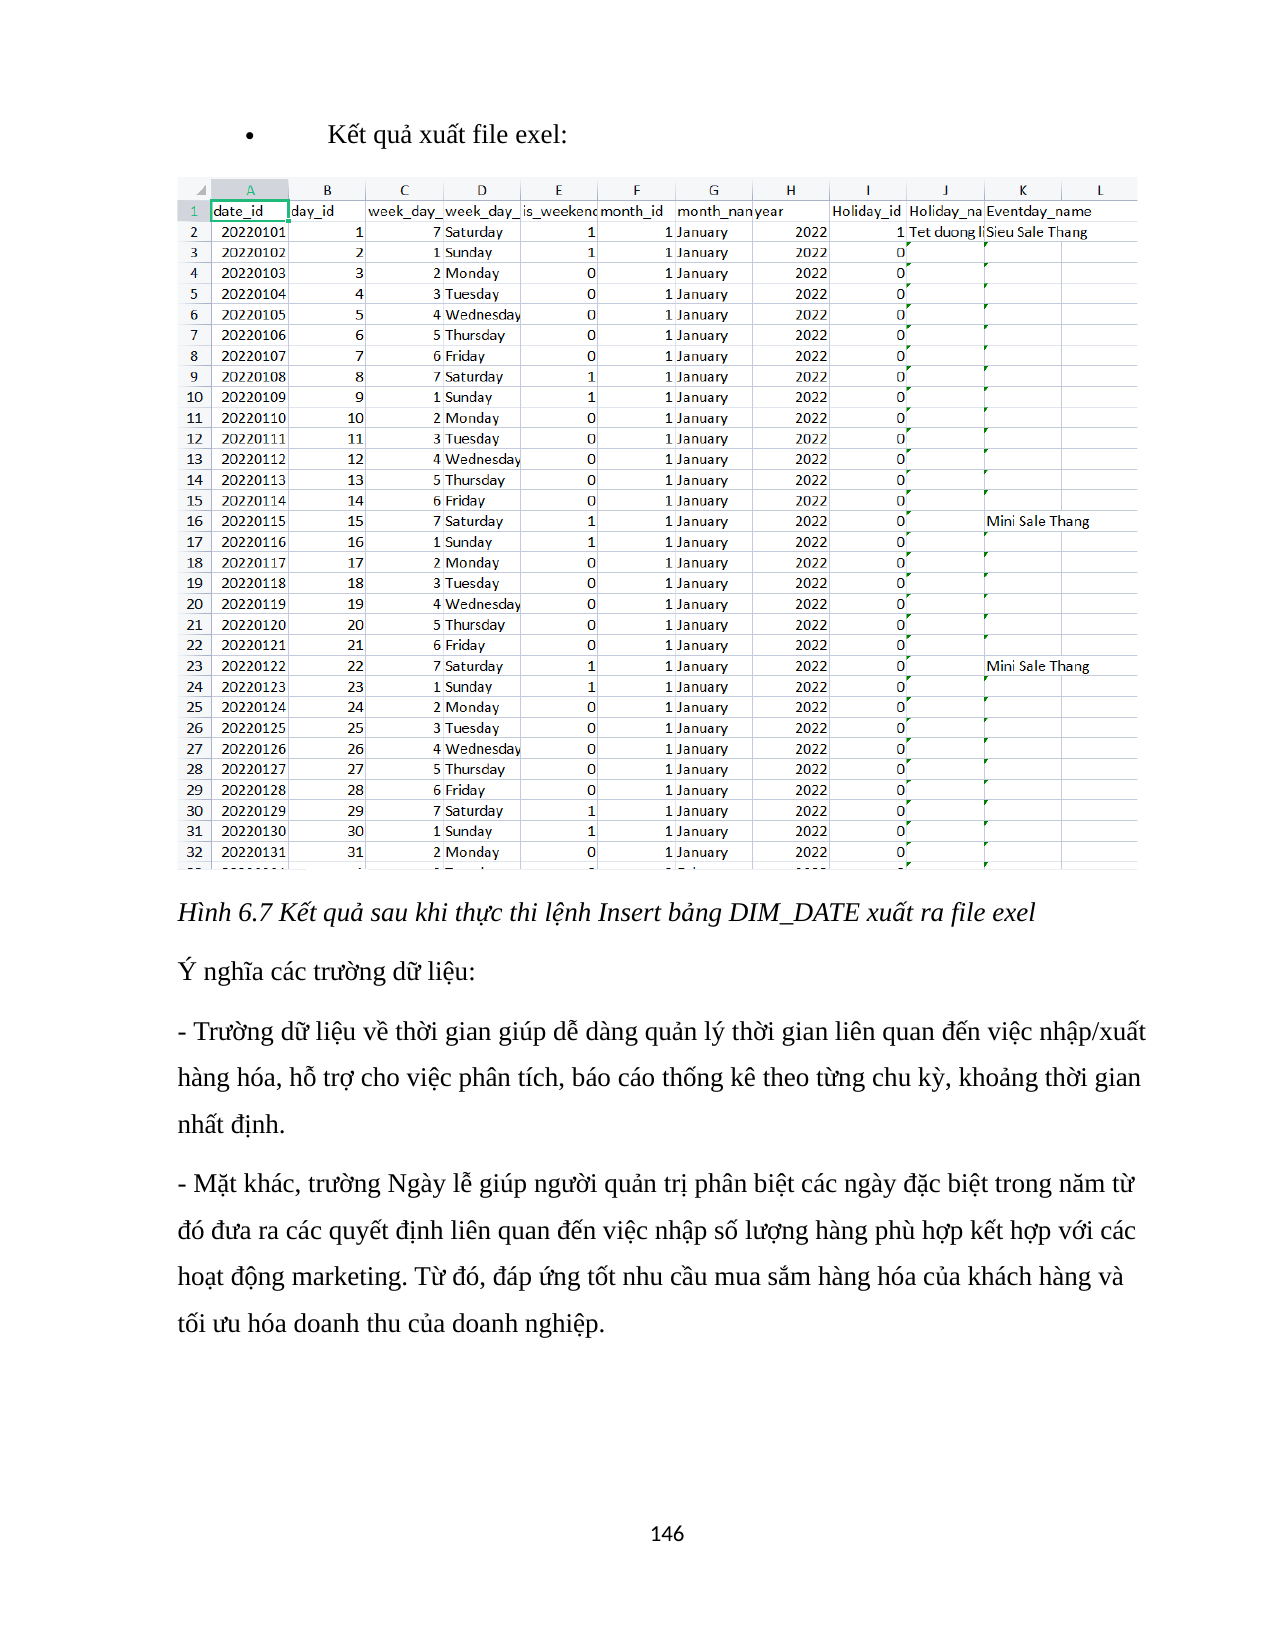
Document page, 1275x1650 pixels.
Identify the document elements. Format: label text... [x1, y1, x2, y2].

text Hình 6.7 Kết quả sau khi thực thi lệnh Insert bảng DIM_DATE xuất ra file exel [177, 896, 1157, 927]
text - Mặt khác, trường Ngày lễ giúp người quản trị phân biệt các ngày đặc biệt trong năm từ đó đưa ra các quyết định liên quan đến việc nhập số lượng hàng phù hợp kết hợp với các hoạt động marketing. Từ đó, đáp ứng tốt nhu cầu mua sắm hàng hóa của khách hàng và tối ưu hóa doanh thu của doanh nghiệp. [177, 1167, 1157, 1338]
text Ý nghĩa các trường dữ liệu: [177, 956, 1157, 987]
text - Trường dữ liệu về thời gian giúp dễ dàng quản lý thời gian liên quan đến việc nhập/xuất hàng hóa, hỗ trợ cho việc phân tích, báo cáo thống kê theo từng chu kỳ, khoảng thời gian nhất định. [177, 1015, 1157, 1139]
picture [177, 177, 1138, 870]
list Kết quả xuất file exel: [246, 118, 1157, 149]
